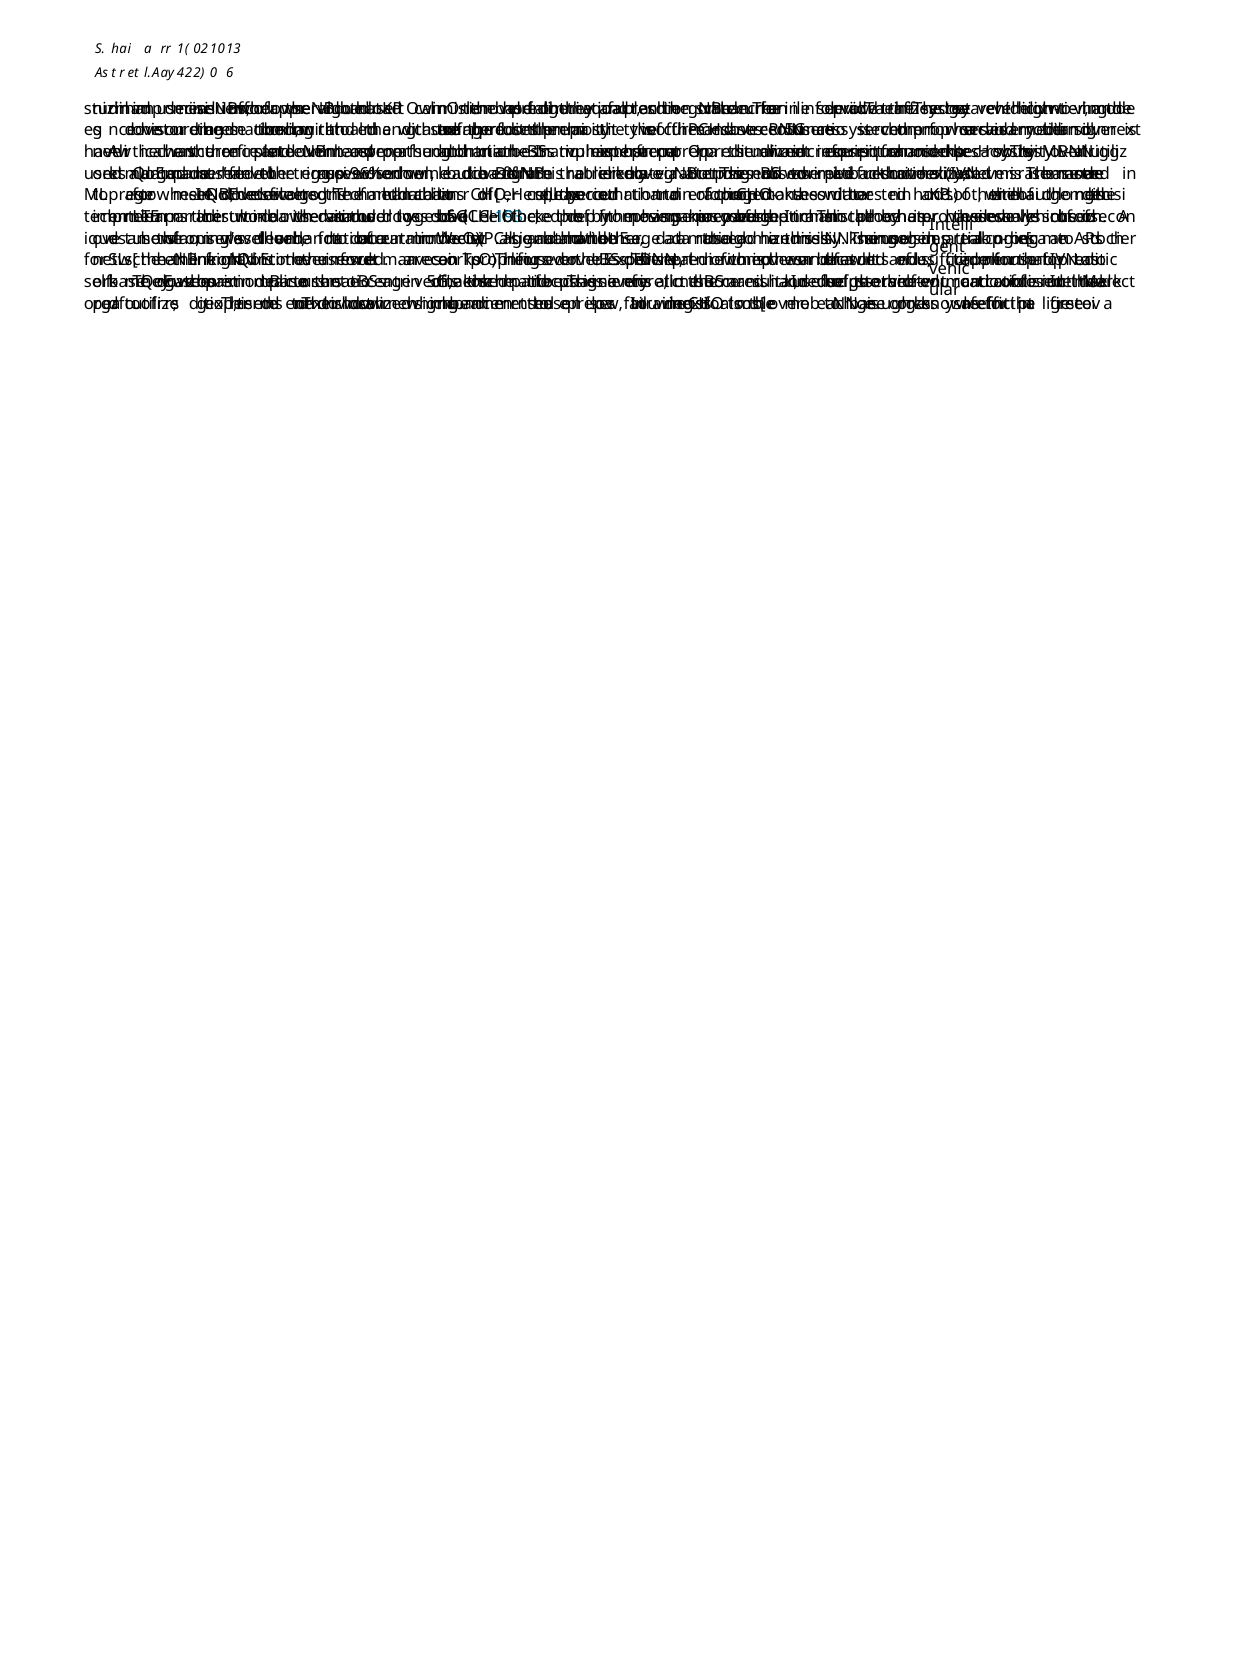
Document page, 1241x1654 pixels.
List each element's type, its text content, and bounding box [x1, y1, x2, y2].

text S. Ashtari et al. Array 14 (2022) 100136 [95, 34, 242, 82]
